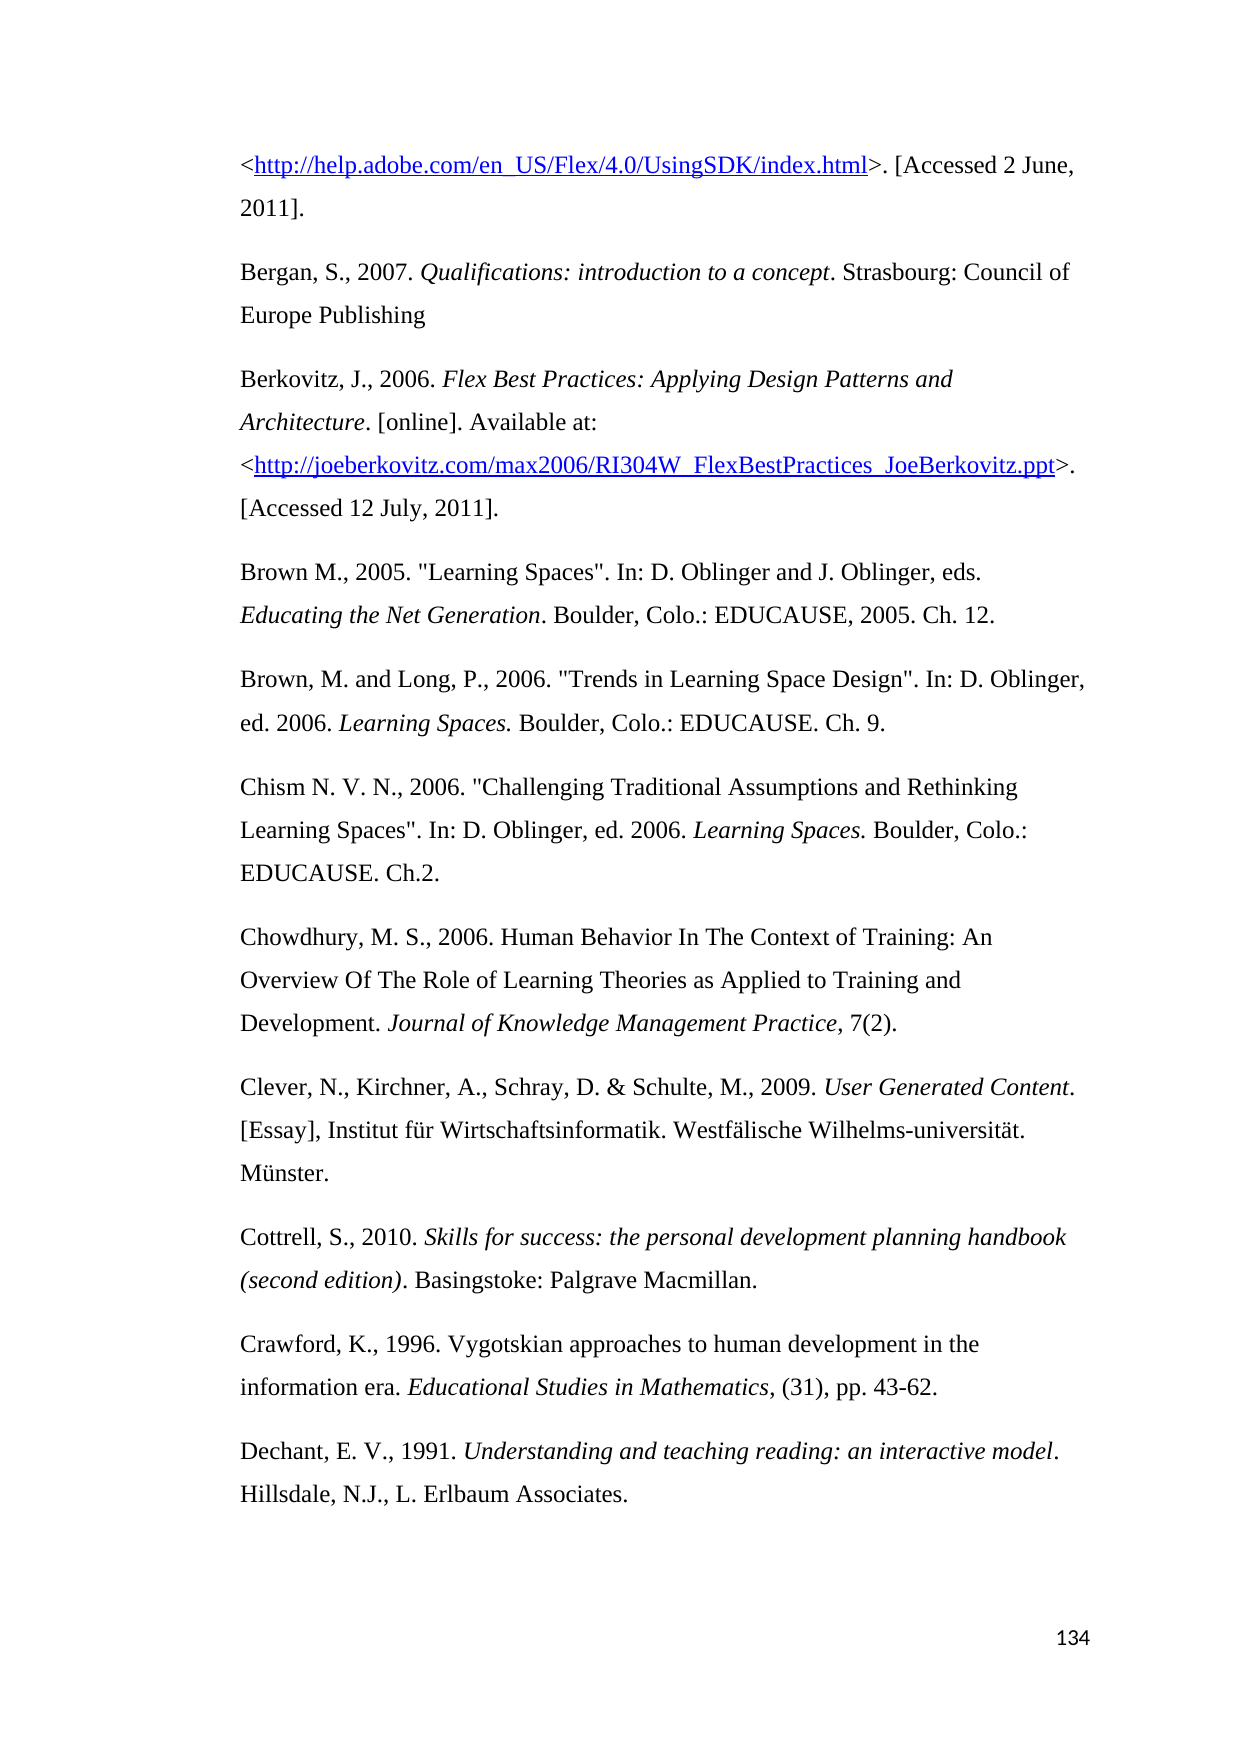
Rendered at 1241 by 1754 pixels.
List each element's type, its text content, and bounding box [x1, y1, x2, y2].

text Dechant, E. V., 1991. Understanding and teaching reading: an interactive model. Hillsdale, N.J., L. Erlbaum Associates. [240, 1436, 1090, 1508]
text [240, 150, 1090, 222]
text Brown M., 2005. "Learning Spaces". In: D. Oblinger and J. Oblinger, eds. Educating the Net Generation. Boulder, Colo.: EDUCAUSE, 2005. Ch. 12. [240, 557, 1090, 629]
text Bergan, S., 2007. Qualifications: introduction to a concept. Strasbourg: Council of Europe Publishing [240, 257, 1090, 329]
text Berkovitz, J., 2006. Flex Best Practices: Applying Design Patterns and Architecture. [online]. Available at: <http://joeberkovitz.com/max2006/RI304W_FlexBestPractices_JoeBerkovitz.ppt>. [Accessed 12 July, 2011]. [240, 364, 1090, 522]
text Chism N. V. N., 2006. "Challenging Traditional Assumptions and Rethinking Learning Spaces". In: D. Oblinger, ed. 2006. Learning Spaces. Boulder, Colo.: EDUCAUSE. Ch.2. [240, 772, 1090, 887]
text Clever, N., Kirchner, A., Schray, D. & Schulte, M., 2009. User Generated Content. [Essay], Institut für Wirtschaftsinformatik. Westfälische Wilhelms-universität. Münster. [240, 1072, 1090, 1187]
text Chowdhury, M. S., 2006. Human Behavior In The Context of Training: An Overview Of The Role of Learning Theories as Applied to Training and Development. Journal of Knowledge Management Practice, 7(2). [240, 922, 1090, 1037]
text Crawford, K., 1996. Vygotskian approaches to human development in the information era. Educational Studies in Mathematics, (31), pp. 43-62. [240, 1329, 1090, 1401]
text Brown, M. and Long, P., 2006. "Trends in Learning Space Design". In: D. Oblinger, ed. 2006. Learning Spaces. Boulder, Colo.: EDUCAUSE. Ch. 9. [240, 664, 1090, 736]
text Cottrell, S., 2010. Skills for success: the personal development planning handbook (second edition). Basingstoke: Palgrave Macmillan. [240, 1222, 1090, 1294]
